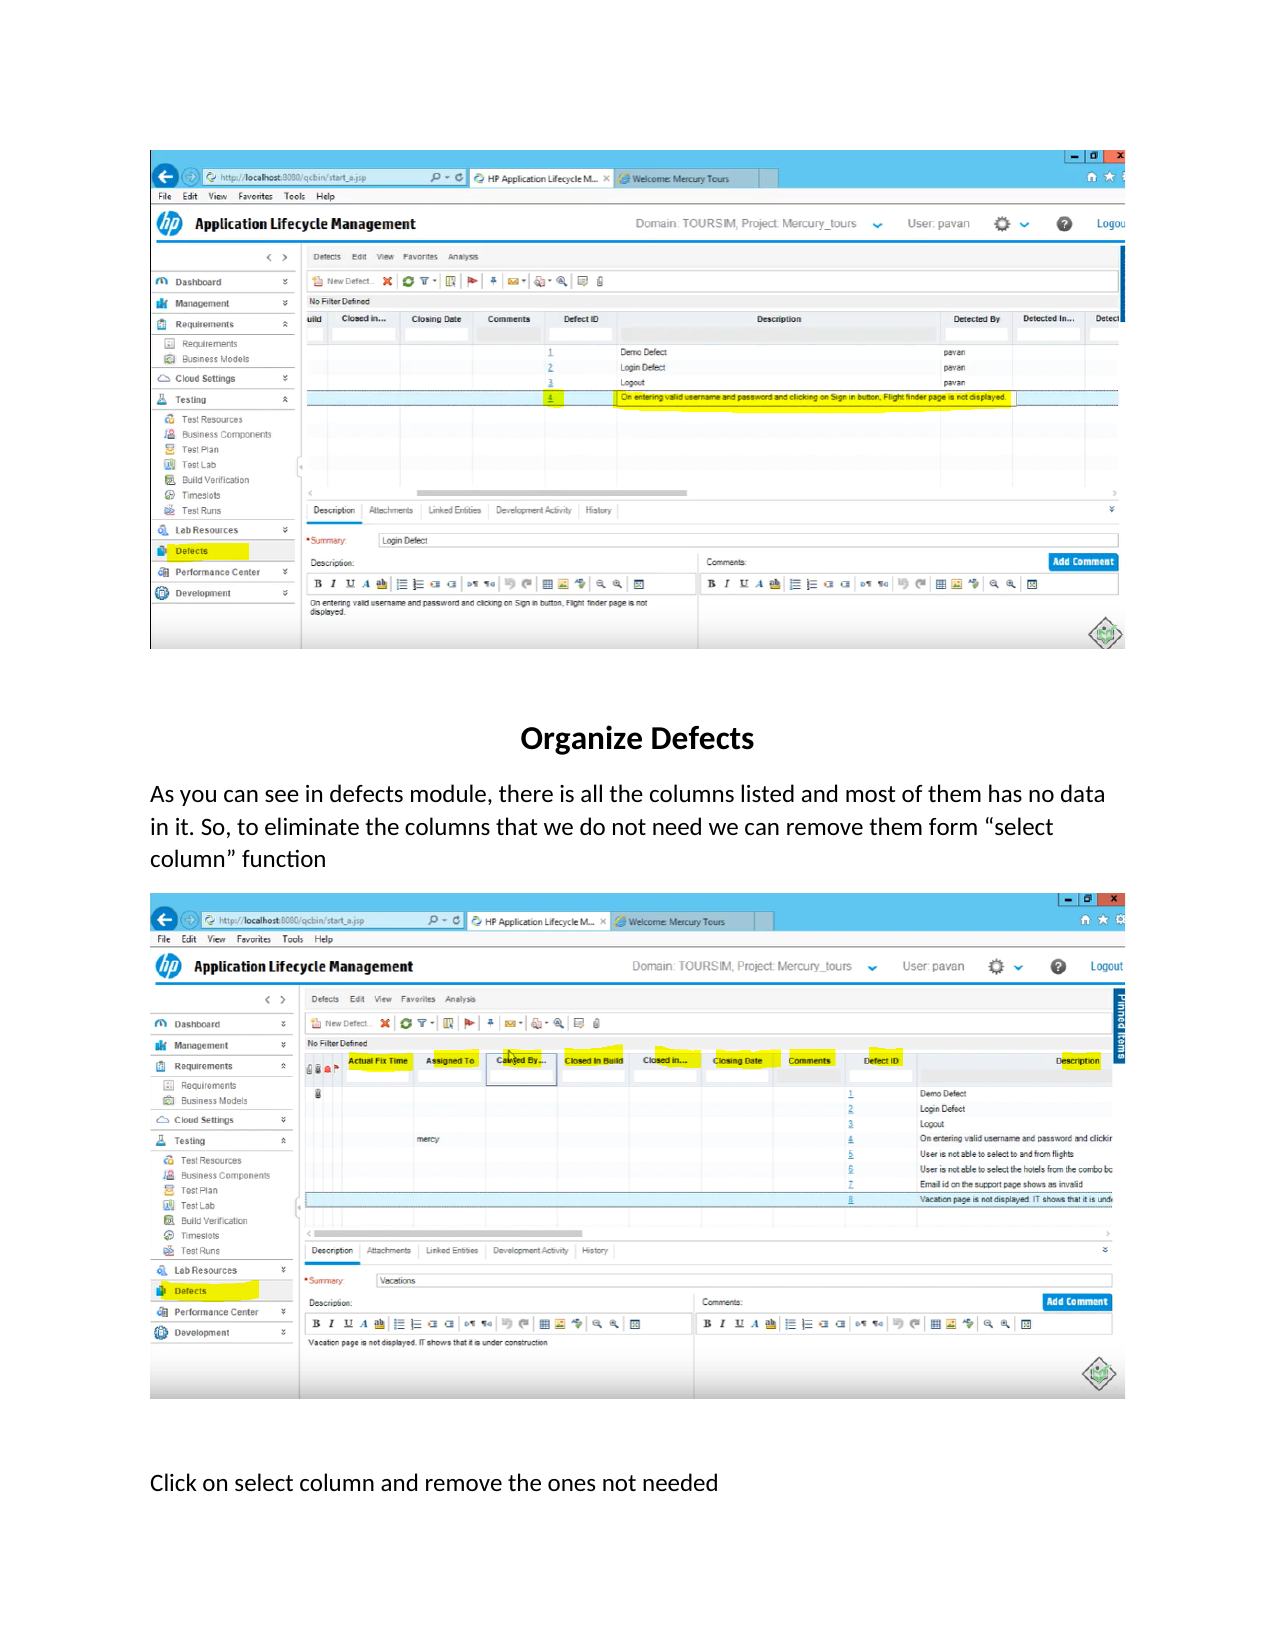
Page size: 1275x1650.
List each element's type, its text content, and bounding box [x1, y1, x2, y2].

text As you can see in defects module, there is all the columns listed and most of them has no data in it. So, to eliminate the columns that we do not need we can remove them form “select column” function [150, 778, 1125, 874]
picture [150, 893, 1125, 1399]
text Organize Defects [150, 717, 1125, 758]
picture [150, 150, 1125, 649]
text Click on select column and remove the ones not needed [150, 1467, 1125, 1498]
